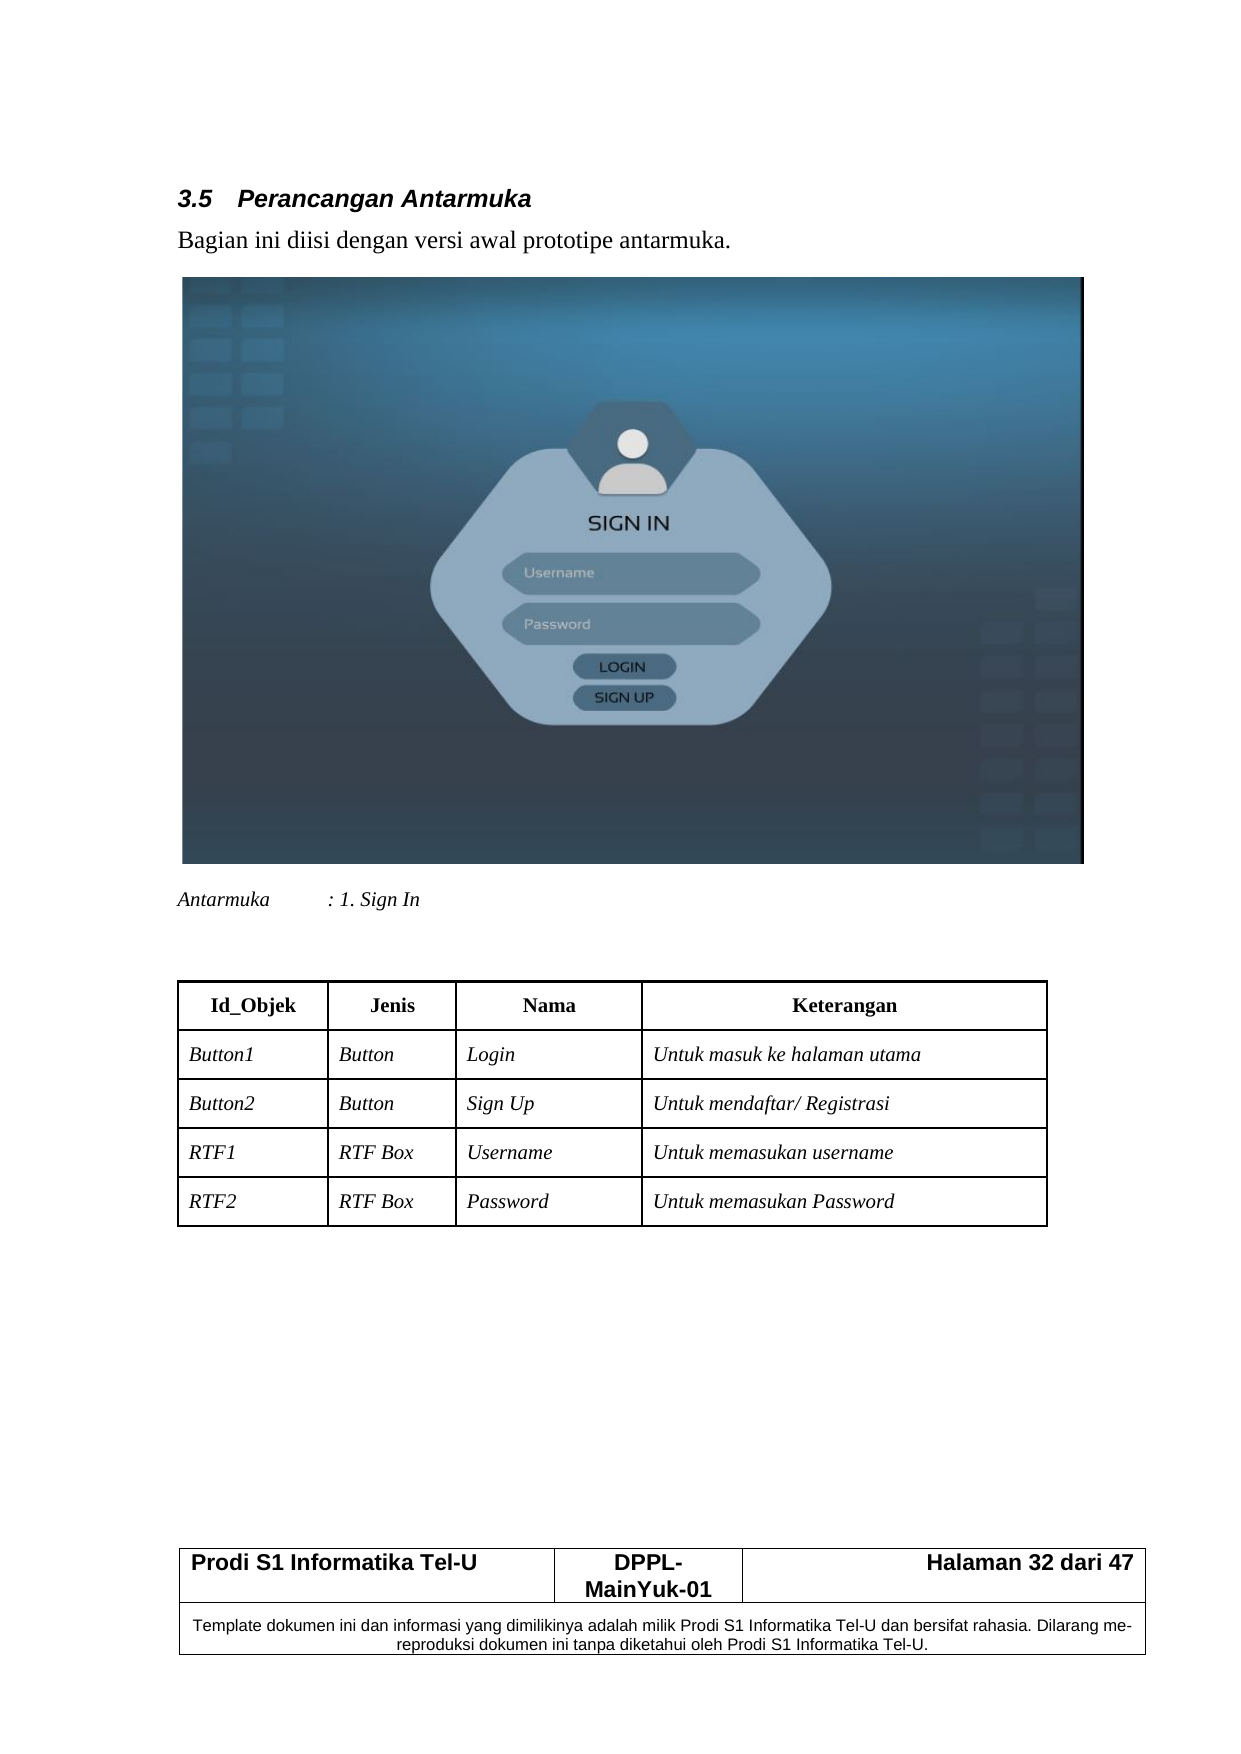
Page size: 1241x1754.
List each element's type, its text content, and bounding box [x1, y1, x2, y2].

table_cell Button [329, 1031, 455, 1078]
table_cell RTF Box [329, 1129, 455, 1176]
table_header Jenis [329, 983, 455, 1029]
table_cell Untuk masuk ke halaman utama [643, 1031, 1046, 1078]
table_header Nama [457, 983, 641, 1029]
table_cell Untuk memasukan username [643, 1129, 1046, 1176]
subtitle Perancangan Antarmuka [177, 184, 1122, 213]
table_header Id_Objek [179, 983, 327, 1029]
table_cell RTF2 [179, 1178, 327, 1225]
table_cell RTF Box [329, 1178, 455, 1225]
table_cell Button [329, 1080, 455, 1127]
table_cell Button2 [179, 1080, 327, 1127]
text Bagian ini diisi dengan versi awal prototipe antarmuka. [177, 226, 1122, 254]
table_cell Username [457, 1129, 641, 1176]
table_header Keterangan [643, 983, 1046, 1029]
table_cell Untuk mendaftar/ Registrasi [643, 1080, 1046, 1127]
table_cell Password [457, 1178, 641, 1225]
picture [182, 277, 1084, 864]
table_cell Button1 [179, 1031, 327, 1078]
table_cell Sign Up [457, 1080, 641, 1127]
table_cell Login [457, 1031, 641, 1078]
table_cell RTF1 [179, 1129, 327, 1176]
table_cell Untuk memasukan Password [643, 1178, 1046, 1225]
text Antarmuka : 1. Sign In [177, 886, 1122, 911]
